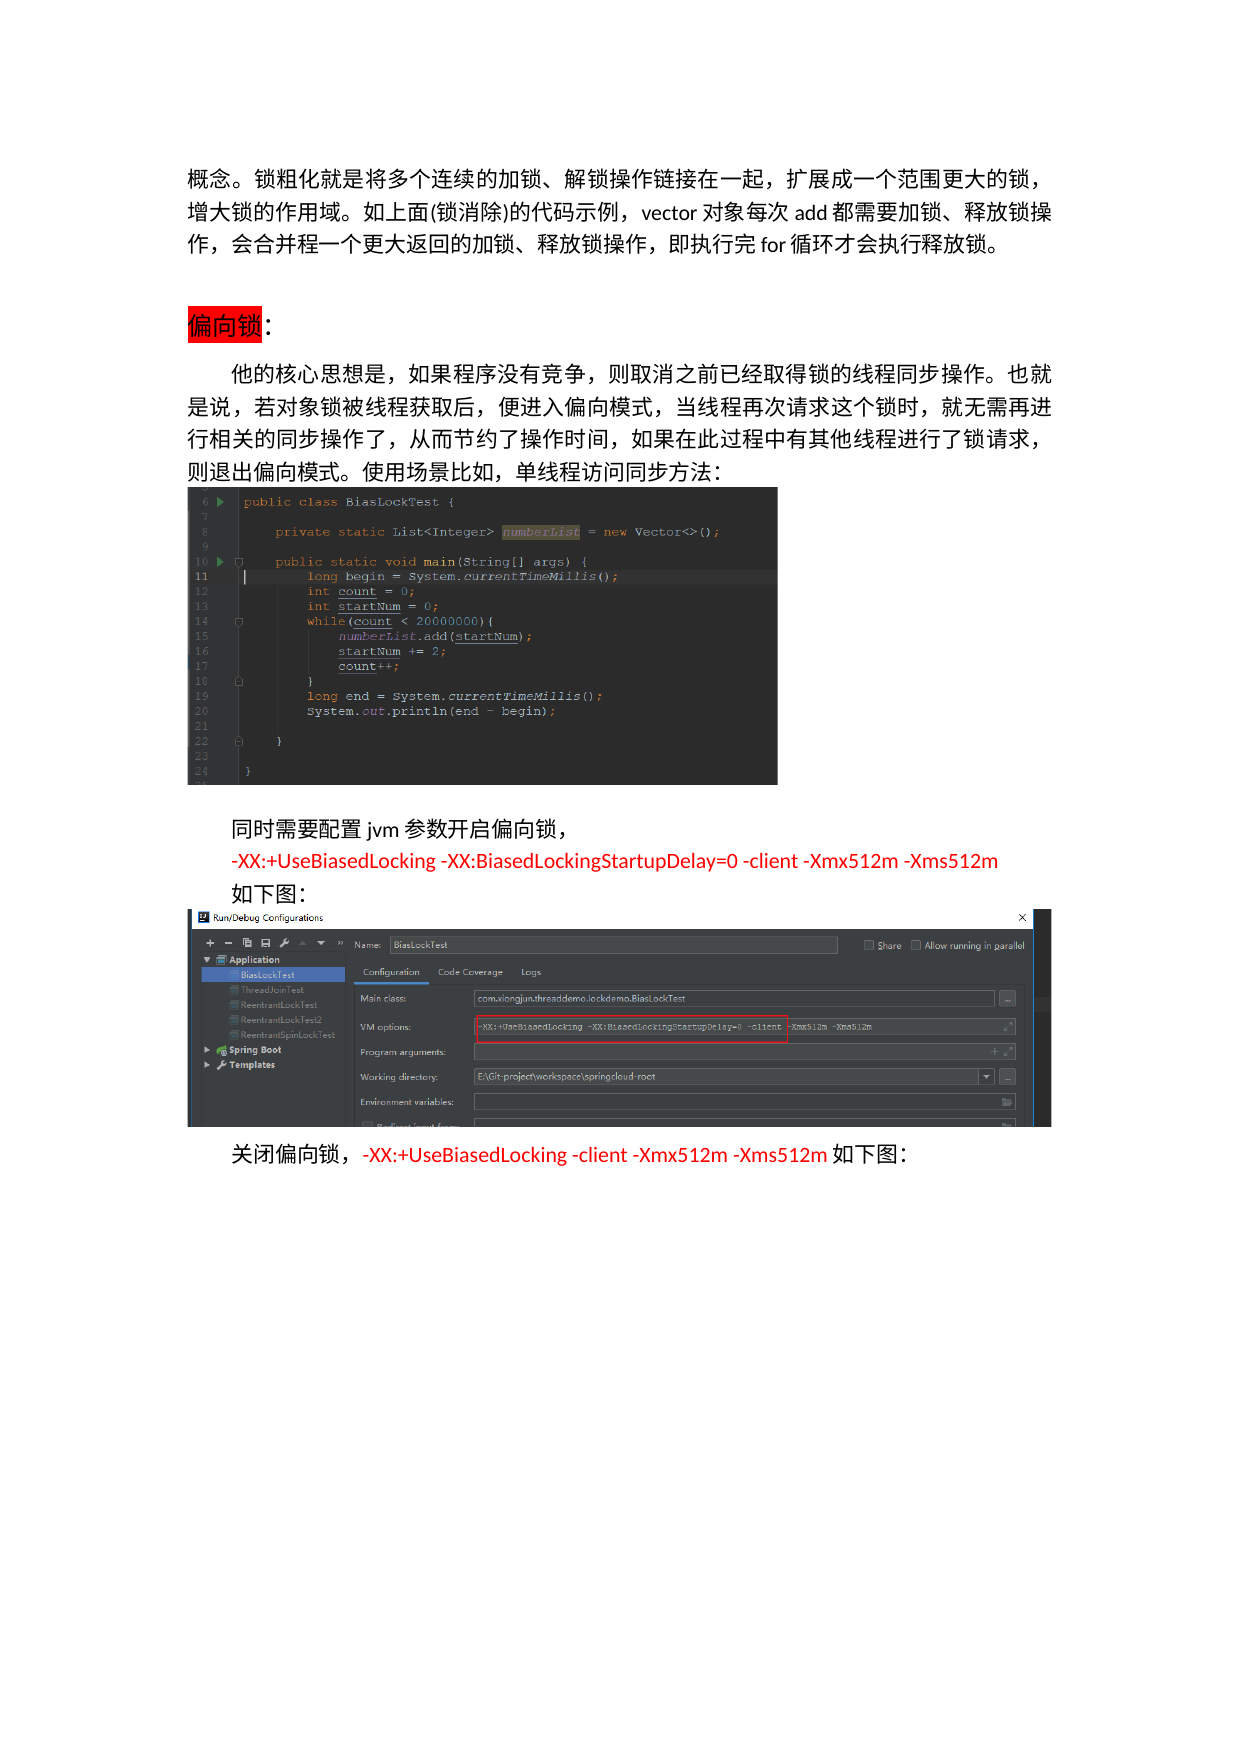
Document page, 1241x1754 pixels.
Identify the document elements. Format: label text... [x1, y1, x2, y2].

list 他的核心思想是，如果程序没有竞争，则取消之前已经取得锁的线程同步操作。也就是说，若对象锁被线程获取后，便进入偏向模式，当线程再次请求这个锁时，就无需再进行相关的同步操作了，从而节约了操作时间，如果在此过程中有其他线程进行了锁请求，则退出偏向模式。使用场景比如，单线程访问同步方法： [187, 357, 1053, 487]
list 同时需要配置jvm参数开启偏向锁， [187, 812, 1053, 844]
picture [187, 487, 778, 785]
list 关闭偏向锁，-XX:+UseBiasedLocking -client -Xmx512m -Xms512m如下图： [187, 1137, 1053, 1169]
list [187, 162, 1053, 259]
list 偏向锁： [187, 292, 1053, 357]
list -XX:+UseBiasedLocking -XX:BiasedLockingStartupDelay=0 -client -Xmx512m -Xms512m [187, 844, 1053, 877]
list 如下图： [187, 877, 1053, 909]
picture [187, 909, 1052, 1127]
